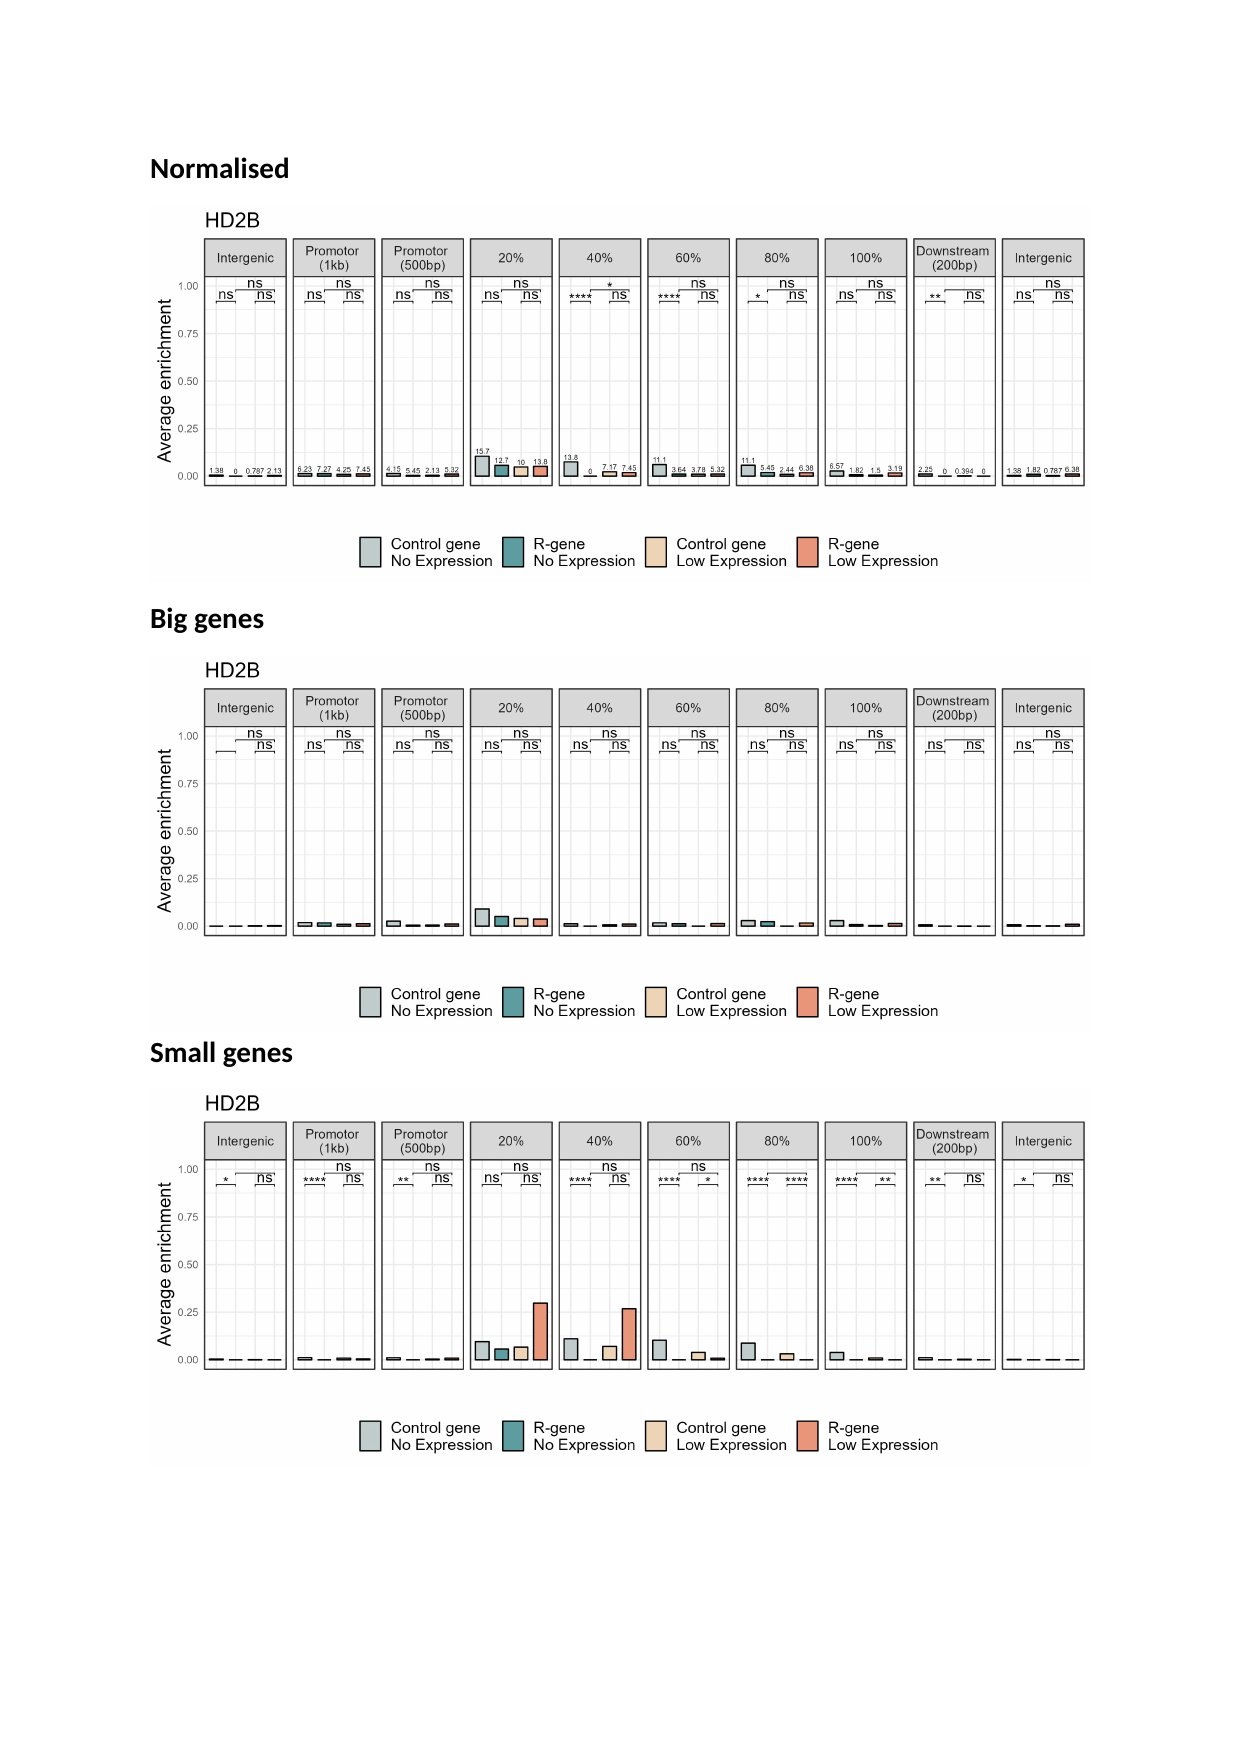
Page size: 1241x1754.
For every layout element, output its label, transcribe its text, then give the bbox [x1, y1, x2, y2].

picture [150, 655, 1091, 1032]
text Normalised [150, 150, 1090, 186]
text Big genes [150, 600, 1090, 636]
picture [150, 1089, 1091, 1466]
text Small genes [150, 1032, 1090, 1069]
picture [150, 205, 1091, 582]
